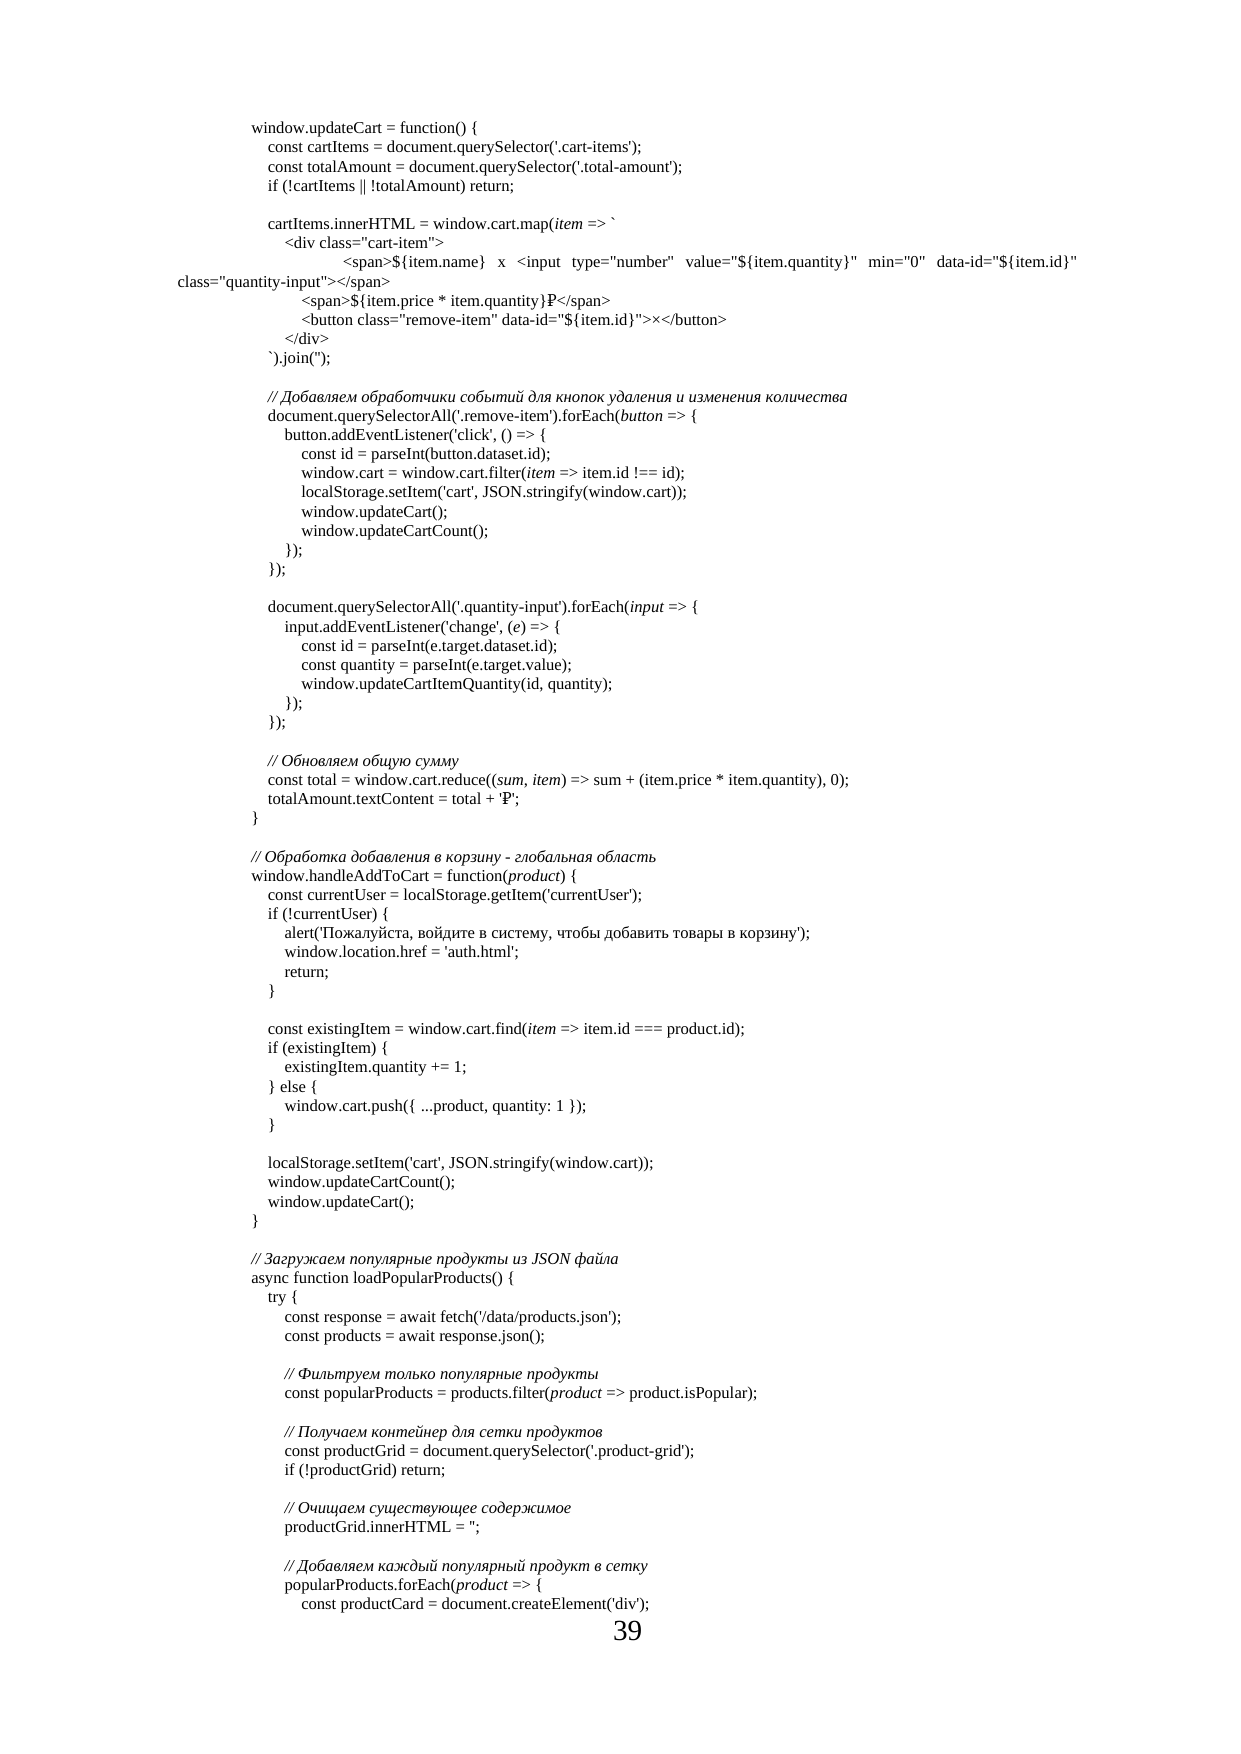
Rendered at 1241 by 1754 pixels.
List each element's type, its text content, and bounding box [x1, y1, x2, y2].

text }); [177, 693, 1078, 712]
text // Добавляем обработчики событий для кнопок удаления и изменения количества [177, 386, 1078, 406]
text </div> [177, 329, 1078, 348]
text productGrid.innerHTML = ''; [177, 1517, 1078, 1536]
text }); [177, 540, 1078, 559]
text window.updateCart(); [177, 501, 1078, 521]
text const products = await response.json(); [177, 1326, 1078, 1345]
text <div class="cart-item"> [177, 233, 1078, 252]
text const id = parseInt(button.dataset.id); [177, 444, 1078, 463]
text } else { [177, 1076, 1078, 1096]
text const productCard = document.createElement('div'); [177, 1594, 1078, 1613]
text // Загружаем популярные продукты из JSON файла [177, 1249, 1078, 1268]
text return; [177, 961, 1078, 981]
text window.handleAddToCart = function(product) { [177, 866, 1078, 885]
text // Обновляем общую сумму [177, 751, 1078, 770]
text const total = window.cart.reduce((sum, item) => sum + (item.price * item.quantity), 0); [177, 770, 1078, 789]
text const totalAmount = document.querySelector('.total-amount'); [177, 156, 1078, 176]
text async function loadPopularProducts() { [177, 1268, 1078, 1287]
text const cartItems = document.querySelector('.cart-items'); [177, 137, 1078, 156]
text `).join(''); [177, 348, 1078, 367]
text cartItems.innerHTML = window.cart.map(item => ` [177, 214, 1078, 233]
text // Получаем контейнер для сетки продуктов [177, 1421, 1078, 1441]
text } [177, 808, 1078, 827]
text existingItem.quantity += 1; [177, 1057, 1078, 1076]
text // Добавляем каждый популярный продукт в сетку [177, 1556, 1078, 1575]
text const existingItem = window.cart.find(item => item.id === product.id); [177, 1019, 1078, 1038]
text if (!currentUser) { [177, 904, 1078, 923]
text } [177, 981, 1078, 1000]
text localStorage.setItem('cart', JSON.stringify(window.cart)); [177, 482, 1078, 501]
text document.querySelectorAll('.quantity-input').forEach(input => { [177, 597, 1078, 616]
text } [177, 1115, 1078, 1134]
text window.location.href = 'auth.html'; [177, 942, 1078, 961]
text localStorage.setItem('cart', JSON.stringify(window.cart)); [177, 1153, 1078, 1172]
text // Обработка добавления в корзину - глобальная область [177, 846, 1078, 866]
text // Фильтруем только популярные продукты [177, 1364, 1078, 1383]
text const quantity = parseInt(e.target.value); [177, 655, 1078, 674]
text alert('Пожалуйста, войдите в систему, чтобы добавить товары в корзину'); [177, 923, 1078, 942]
text const id = parseInt(e.target.dataset.id); [177, 636, 1078, 655]
text if (!cartItems || !totalAmount) return; [177, 176, 1078, 195]
text window.updateCartItemQuantity(id, quantity); [177, 674, 1078, 693]
text popularProducts.forEach(product => { [177, 1575, 1078, 1594]
text button.addEventListener('click', () => { [177, 425, 1078, 444]
text }); [177, 712, 1078, 731]
text const popularProducts = products.filter(product => product.isPopular); [177, 1383, 1078, 1402]
text <button class="remove-item" data-id="${item.id}">×</button> [177, 310, 1078, 329]
text try { [177, 1287, 1078, 1306]
text totalAmount.textContent = total + '₽'; [177, 789, 1078, 808]
text window.cart = window.cart.filter(item => item.id !== id); [177, 463, 1078, 482]
text document.querySelectorAll('.remove-item').forEach(button => { [177, 406, 1078, 425]
text // Очищаем существующее содержимое [177, 1498, 1078, 1517]
text <span>${item.name} x <input type="number" value="${item.quantity}" min="0" data-id="${item.id}" class="quantity-input"></span> [177, 252, 1078, 291]
text window.updateCart(); [177, 1191, 1078, 1211]
text const productGrid = document.querySelector('.product-grid'); [177, 1441, 1078, 1460]
text <span>${item.price * item.quantity}₽</span> [177, 291, 1078, 310]
text const response = await fetch('/data/products.json'); [177, 1306, 1078, 1326]
text window.updateCartCount(); [177, 521, 1078, 540]
text if (!productGrid) return; [177, 1460, 1078, 1479]
text input.addEventListener('change', (e) => { [177, 616, 1078, 636]
text }); [177, 559, 1078, 578]
text window.updateCart = function() { [177, 118, 1078, 137]
text if (existingItem) { [177, 1038, 1078, 1057]
text window.cart.push({ ...product, quantity: 1 }); [177, 1096, 1078, 1115]
text const currentUser = localStorage.getItem('currentUser'); [177, 885, 1078, 904]
text window.updateCartCount(); [177, 1172, 1078, 1191]
text } [177, 1211, 1078, 1230]
